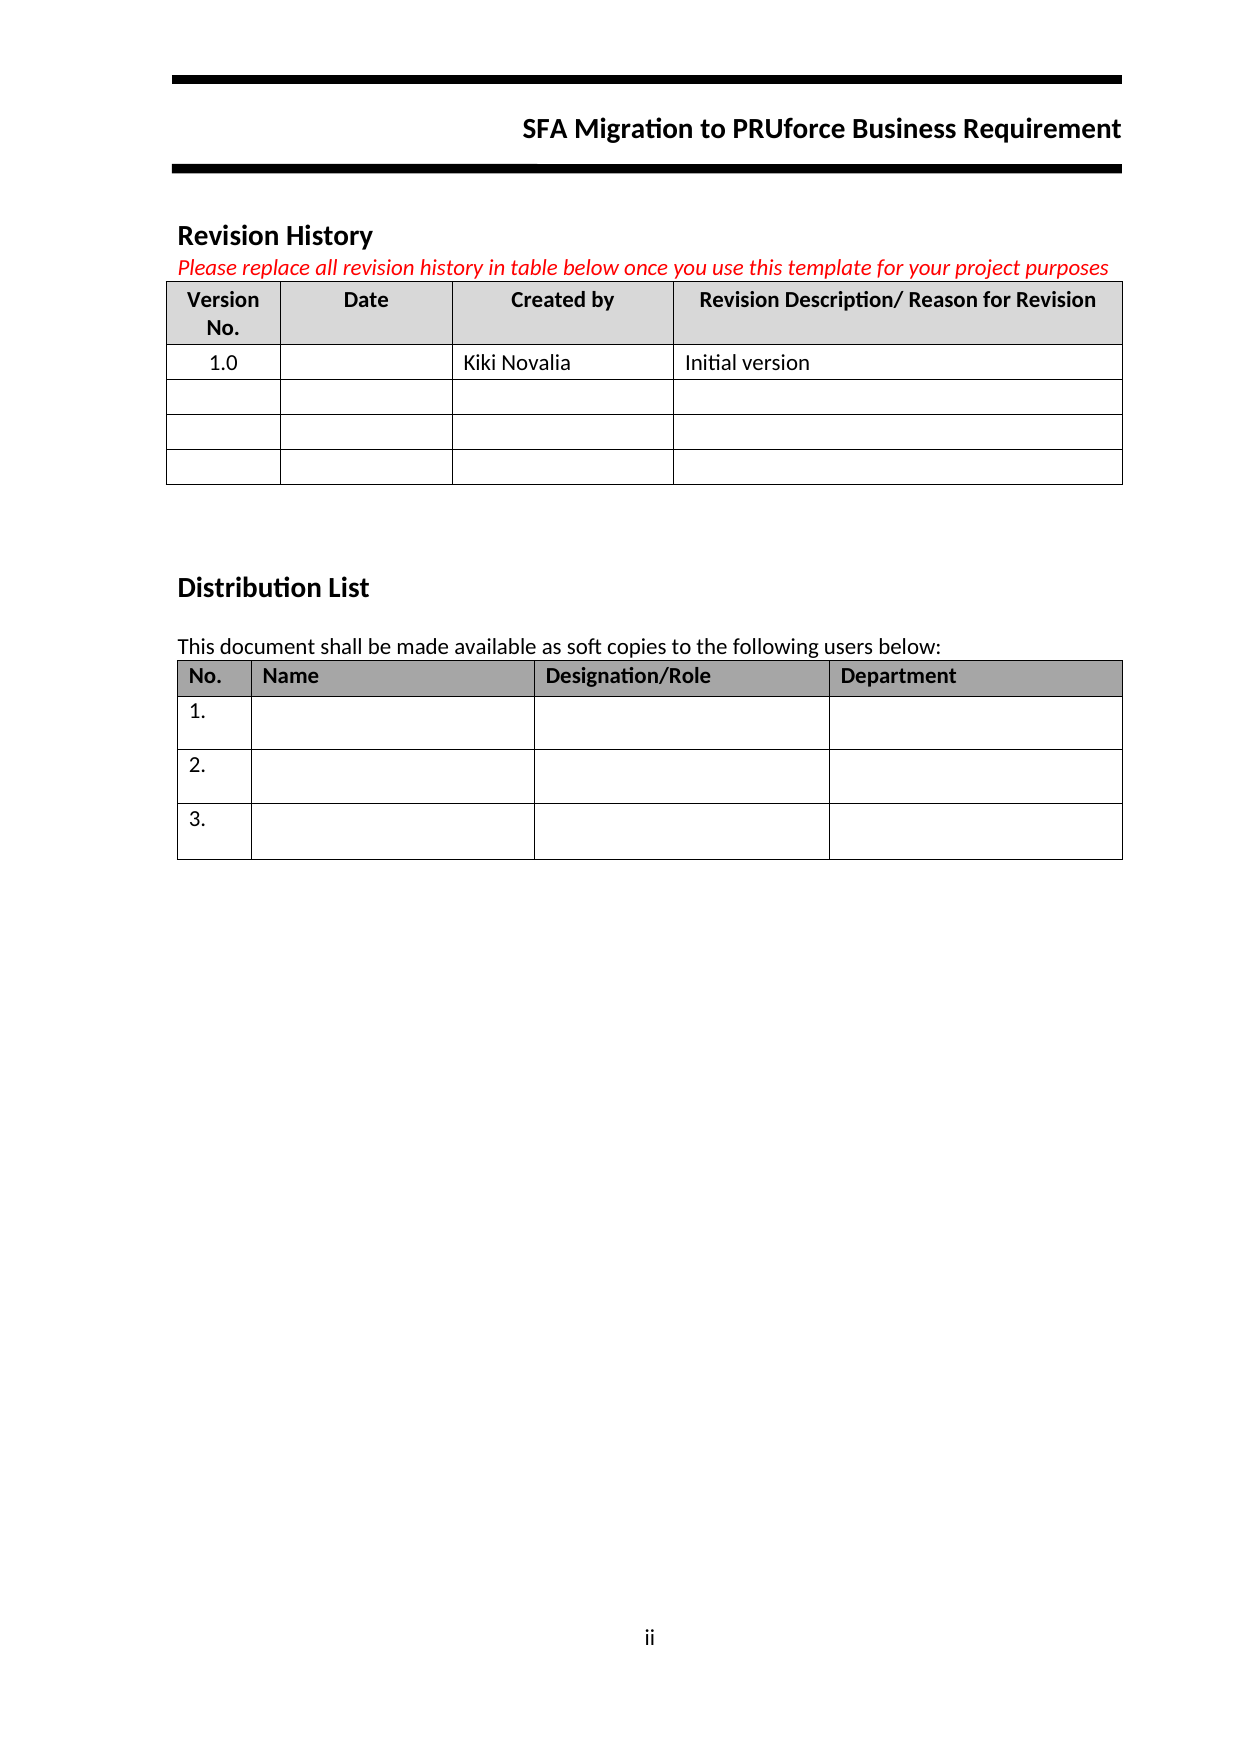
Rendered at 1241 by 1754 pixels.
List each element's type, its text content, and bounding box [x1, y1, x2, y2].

table_cell 2. [178, 750, 251, 803]
table_cell 1.0 [167, 345, 280, 379]
table_cell [830, 697, 1122, 749]
table_cell [535, 750, 829, 803]
table_cell Kiki Novalia [453, 345, 673, 379]
table_cell [281, 450, 452, 484]
table_header Department [830, 661, 1122, 696]
table_cell [281, 345, 452, 379]
table_cell [252, 697, 534, 749]
table_cell [281, 415, 452, 449]
table_cell [535, 697, 829, 749]
text Revision History [177, 217, 1122, 253]
table_cell [674, 415, 1122, 449]
table_cell [167, 415, 280, 449]
table_cell [535, 804, 829, 859]
table_cell [453, 415, 673, 449]
table_cell [167, 450, 280, 484]
text This document shall be made available as soft copies to the following users below: [177, 632, 1122, 660]
text Distribution List [177, 569, 1122, 604]
text Please replace all revision history in table below once you use this template for your project purposes [177, 253, 1122, 281]
table_header Designation/Role [535, 661, 829, 696]
table_cell [453, 380, 673, 414]
table_cell [674, 450, 1122, 484]
table_cell [830, 750, 1122, 803]
table_header No. [178, 661, 251, 696]
table_cell 3. [178, 804, 251, 859]
table_cell [674, 380, 1122, 414]
table_cell 1. [178, 697, 251, 749]
table_cell [167, 380, 280, 414]
table_cell Initial version [674, 345, 1122, 379]
table_cell [252, 750, 534, 803]
table_cell [281, 380, 452, 414]
table_cell [453, 450, 673, 484]
table_header Created by [453, 282, 673, 344]
table_header Version No. [167, 282, 280, 344]
table_header Date [281, 282, 452, 344]
table_cell [830, 804, 1122, 859]
table_cell [252, 804, 534, 859]
table_header Revision Description/ Reason for Revision [674, 282, 1122, 344]
table_header Name [252, 661, 534, 696]
